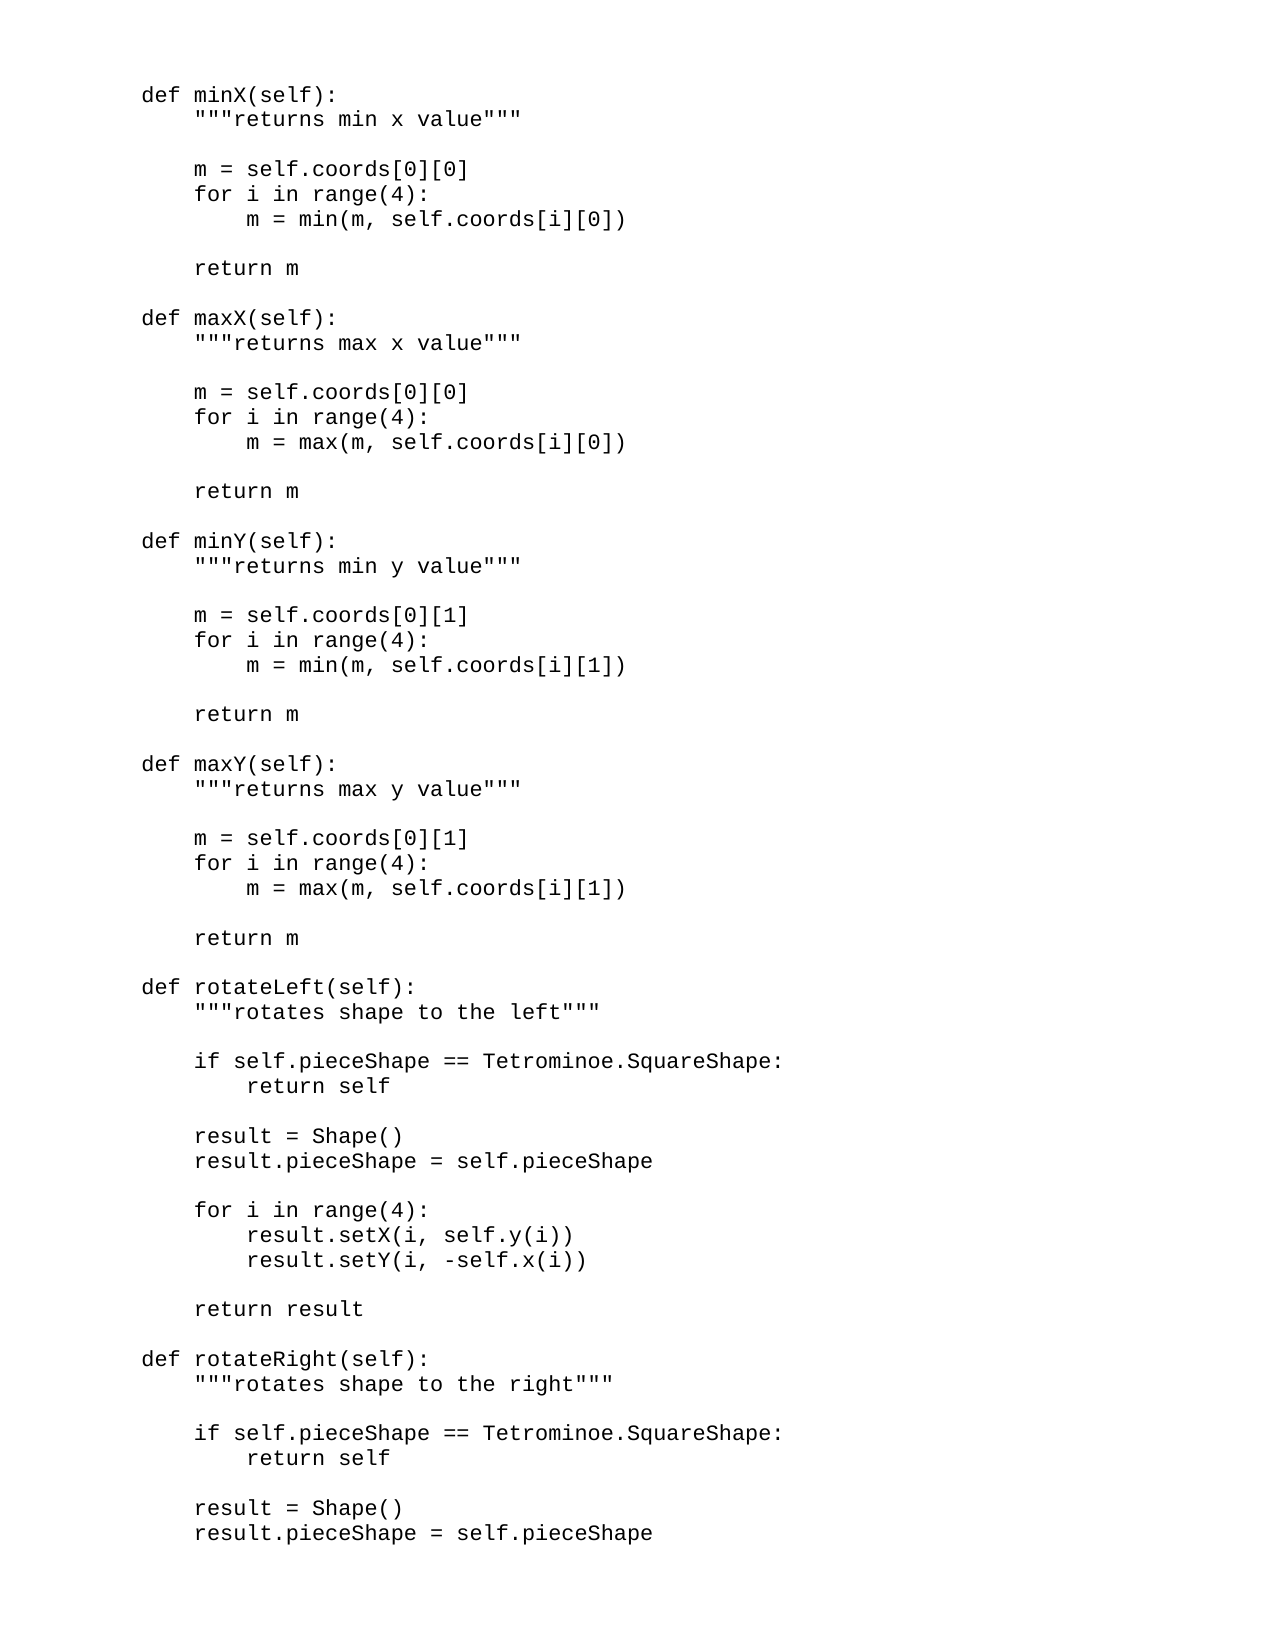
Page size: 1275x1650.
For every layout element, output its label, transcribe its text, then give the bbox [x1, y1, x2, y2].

text m = self.coords[0][1] [89, 828, 1216, 852]
text return m [89, 257, 1216, 282]
text m = self.coords[0][0] [89, 158, 1216, 183]
text """returns min y value""" [89, 555, 1216, 580]
text for i in range(4): [89, 852, 1216, 877]
text if self.pieceShape == Tetrominoe.SquareShape: [89, 1051, 1216, 1076]
text m = min(m, self.coords[i][1]) [89, 654, 1216, 679]
text return m [89, 927, 1216, 952]
text m = self.coords[0][0] [89, 381, 1216, 406]
text result.setY(i, -self.x(i)) [89, 1249, 1216, 1274]
text if self.pieceShape == Tetrominoe.SquareShape: [89, 1423, 1216, 1447]
text result = Shape() [89, 1125, 1216, 1150]
text for i in range(4): [89, 1199, 1216, 1224]
text result.setX(i, self.y(i)) [89, 1224, 1216, 1249]
text def minX(self): [89, 84, 1216, 109]
text m = max(m, self.coords[i][1]) [89, 877, 1216, 902]
text """rotates shape to the left""" [89, 1001, 1216, 1026]
text m = max(m, self.coords[i][0]) [89, 431, 1216, 456]
text for i in range(4): [89, 406, 1216, 431]
text """returns max x value""" [89, 332, 1216, 357]
text def minY(self): [89, 530, 1216, 555]
text return self [89, 1447, 1216, 1472]
text """returns min x value""" [89, 109, 1216, 133]
text """rotates shape to the right""" [89, 1373, 1216, 1398]
text result.pieceShape = self.pieceShape [89, 1522, 1216, 1547]
text return m [89, 704, 1216, 728]
text def rotateLeft(self): [89, 976, 1216, 1001]
text m = self.coords[0][1] [89, 604, 1216, 629]
text for i in range(4): [89, 629, 1216, 654]
text m = min(m, self.coords[i][0]) [89, 208, 1216, 233]
text return m [89, 481, 1216, 505]
text def maxX(self): [89, 307, 1216, 332]
text """returns max y value""" [89, 778, 1216, 803]
text for i in range(4): [89, 183, 1216, 208]
text result.pieceShape = self.pieceShape [89, 1150, 1216, 1175]
text return self [89, 1076, 1216, 1100]
text def maxY(self): [89, 753, 1216, 778]
text result = Shape() [89, 1497, 1216, 1522]
text def rotateRight(self): [89, 1348, 1216, 1373]
text return result [89, 1299, 1216, 1323]
